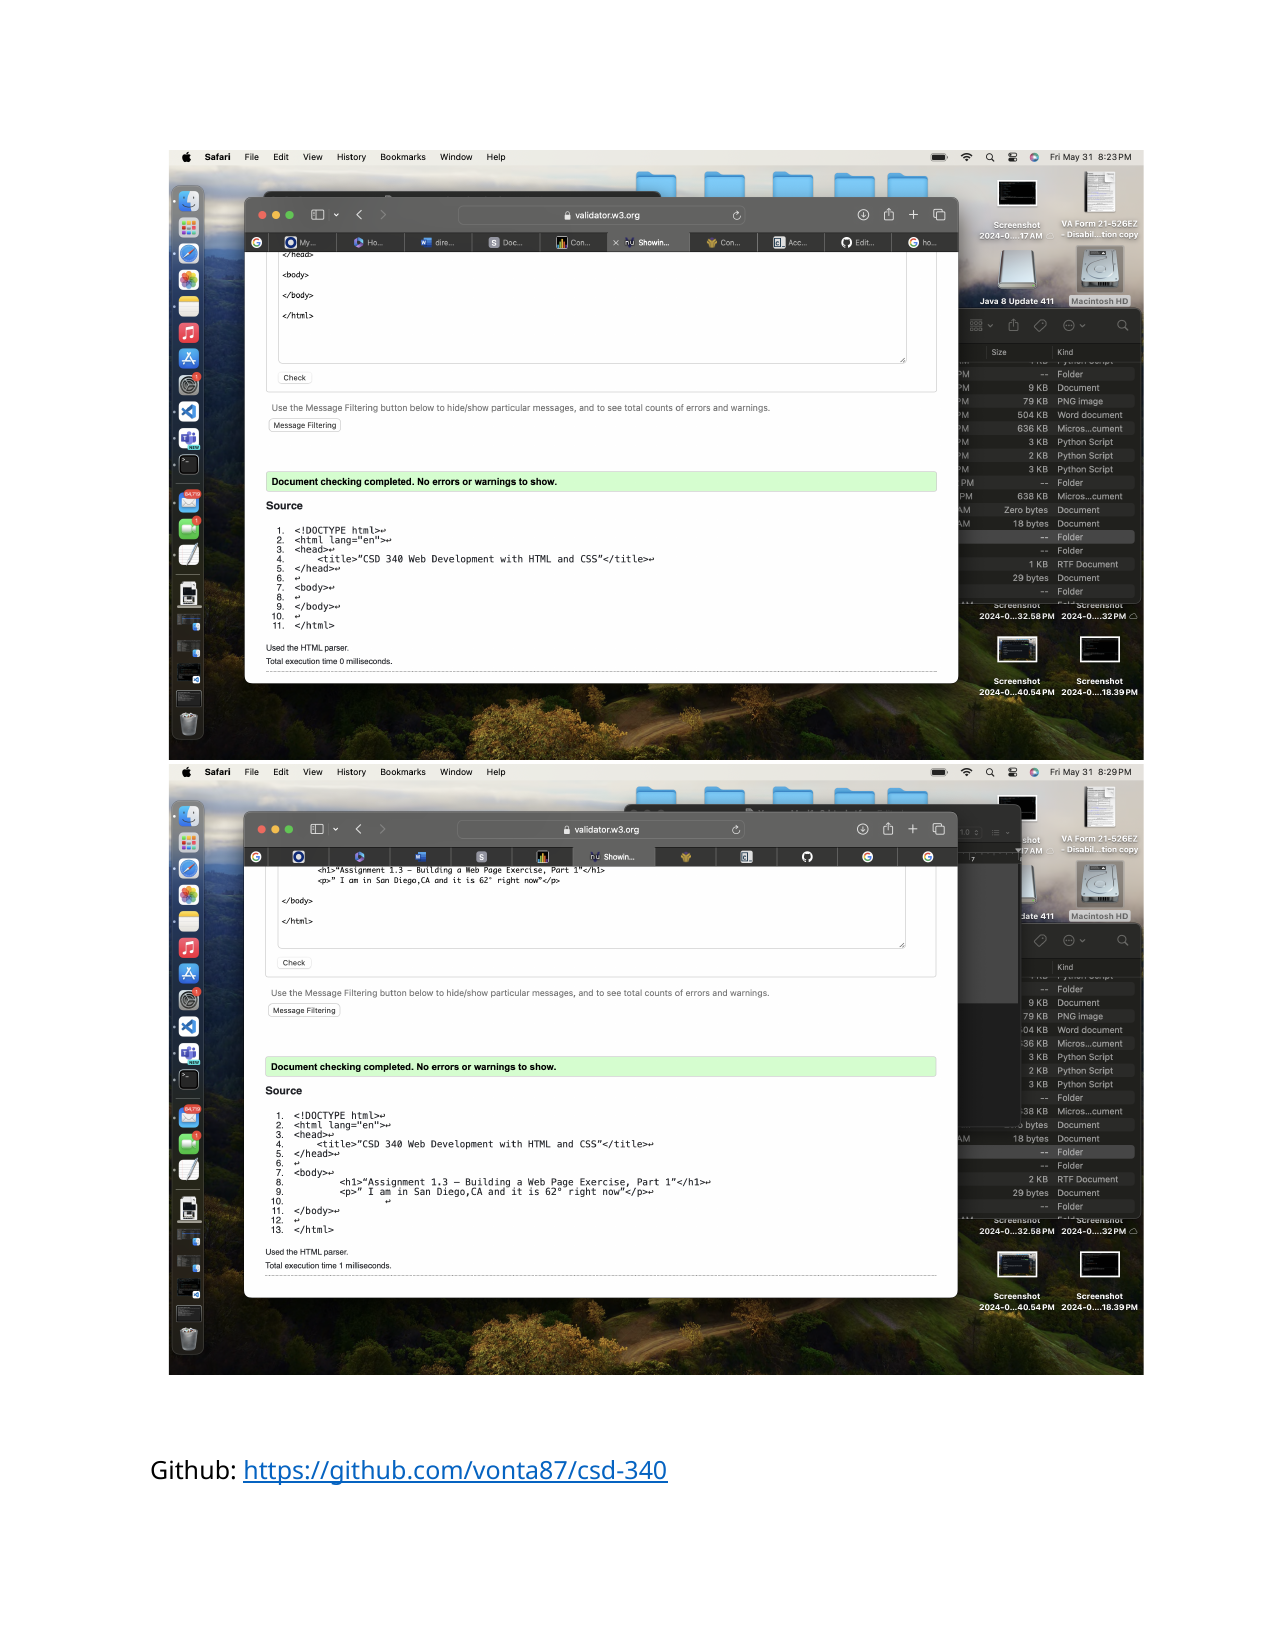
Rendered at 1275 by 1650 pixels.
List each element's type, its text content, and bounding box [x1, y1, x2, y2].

text Github: https://github.com/vonta87/csd-340 [150, 1452, 1125, 1486]
